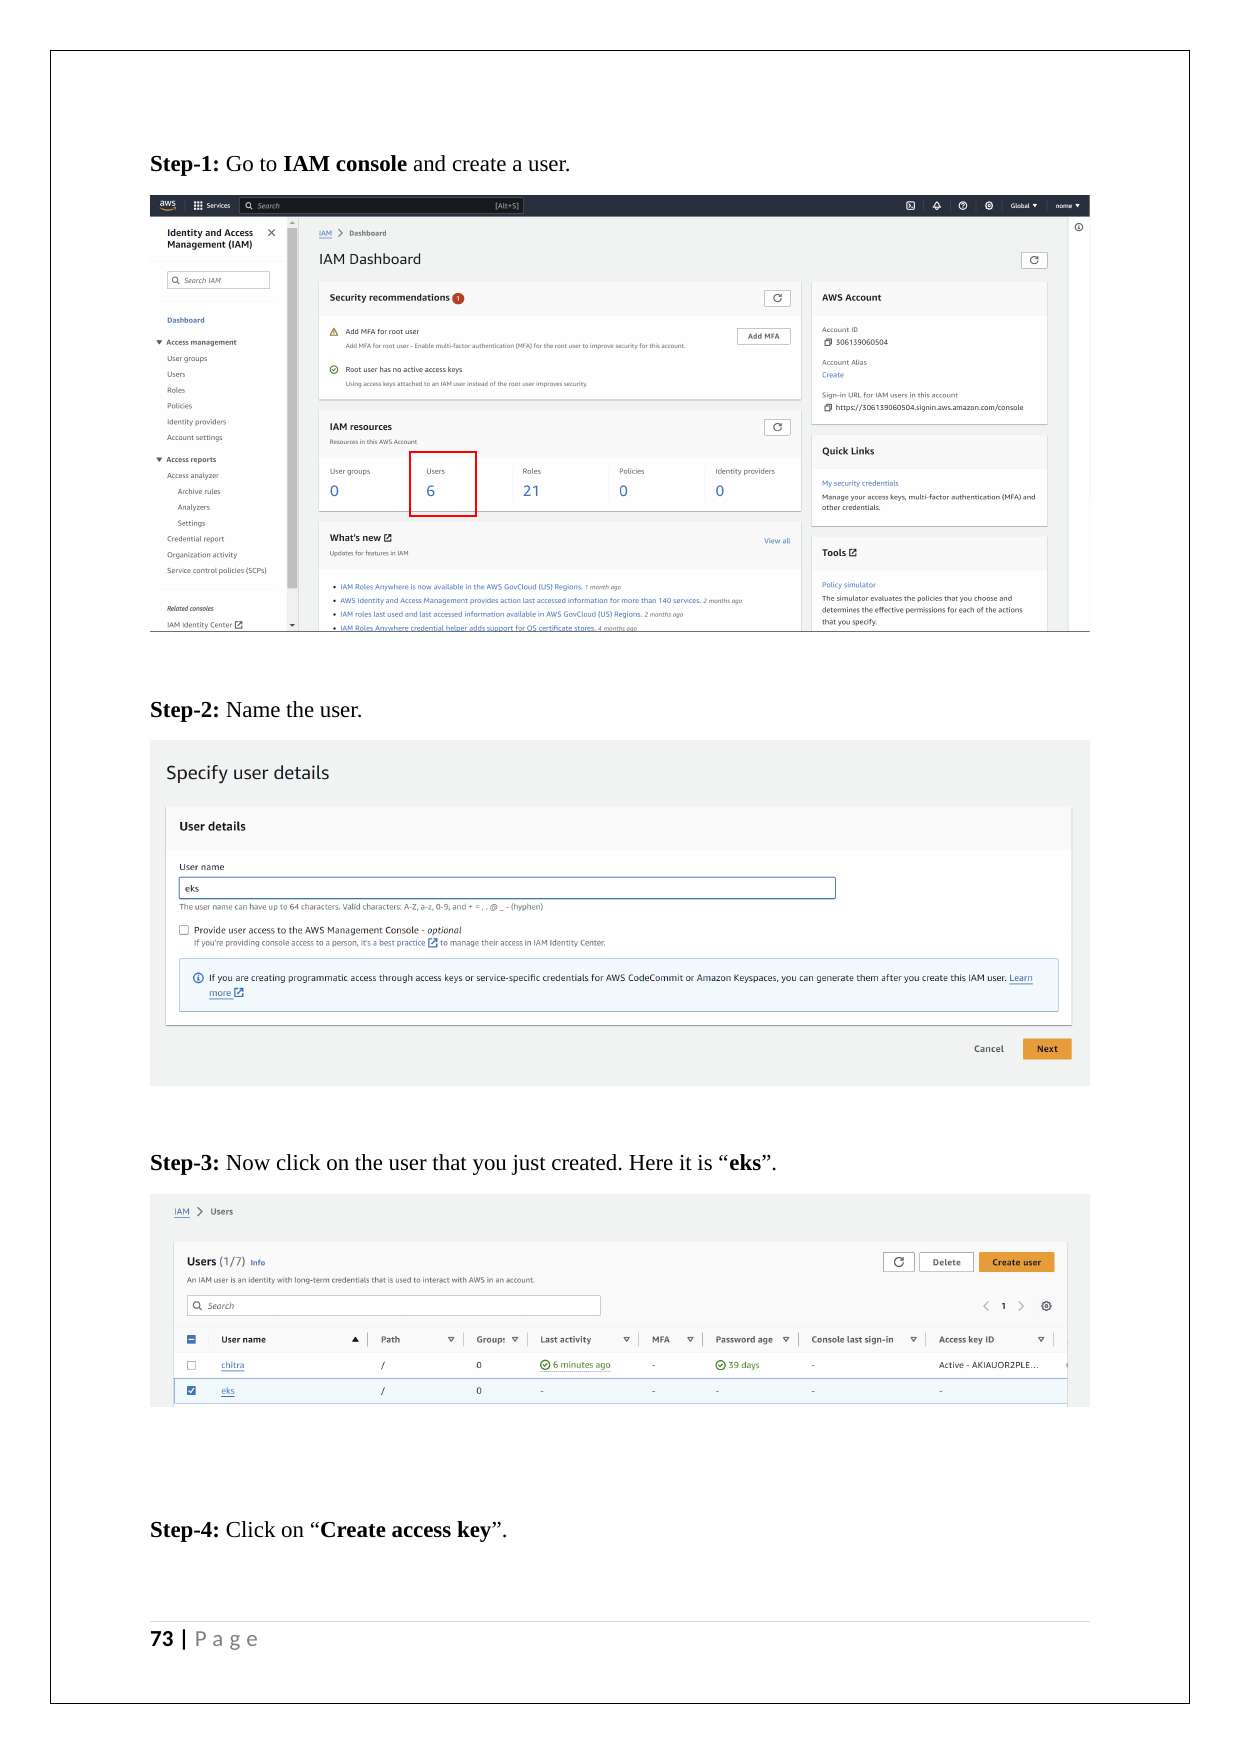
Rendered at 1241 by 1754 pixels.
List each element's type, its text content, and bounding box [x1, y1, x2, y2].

picture [150, 1194, 1091, 1407]
picture [150, 740, 1091, 1086]
text Step-3: Now click on the user that you just created. Here it is “eks”. [150, 1149, 1090, 1176]
text Step-2: Name the user. [150, 696, 1090, 722]
text Step-4: Click on “Create access key”. [150, 1516, 1090, 1542]
picture [150, 195, 1091, 632]
text Step-1: Go to IAM console and create a user. [150, 150, 1090, 176]
